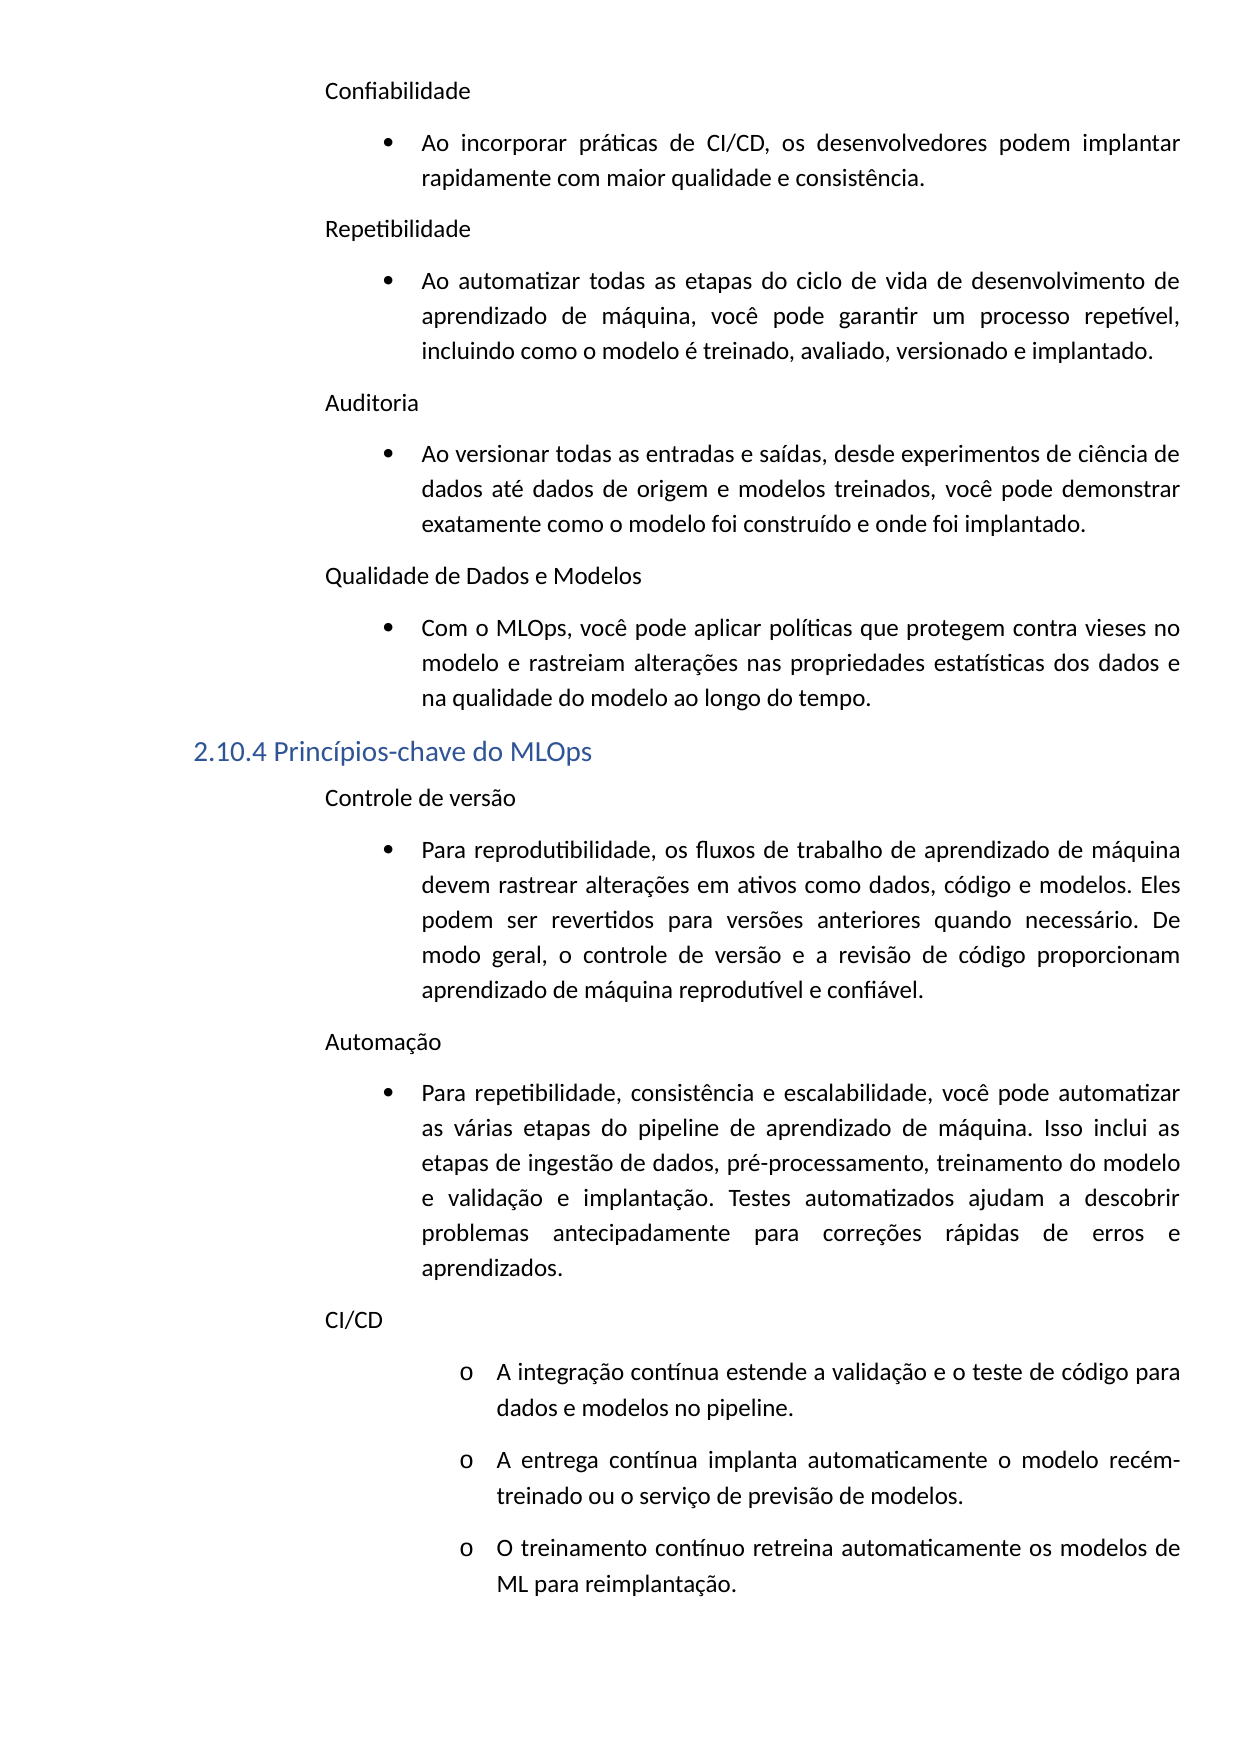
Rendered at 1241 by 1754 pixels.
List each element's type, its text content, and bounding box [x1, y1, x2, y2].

text Repetibilidade [266, 213, 1181, 244]
list A integração contínua estende a validação e o teste de código para dados e modelos no pipeline. [459, 1356, 1181, 1423]
list Para repetibilidade, consistência e escalabilidade, você pode automatizar as várias etapas do pipeline de aprendizado de máquina. Isso inclui as etapas de ingestão de dados, pré-processamento, treinamento do modelo e validação e implantação. Testes automatizados ajudam a descobrir problemas antecipadamente para correções rápidas de erros e aprendizados. [384, 1078, 1181, 1283]
text Auditoria [266, 387, 1181, 417]
text Automação [266, 1026, 1181, 1056]
text Controle de versão [266, 783, 1181, 813]
text Confiabilidade [266, 75, 1181, 106]
list Com o MLOps, você pode aplicar políticas que protegem contra vieses no modelo e rastreiam alterações nas propriedades estatísticas dos dados e na qualidade do modelo ao longo do tempo. [384, 612, 1181, 712]
text Qualidade de Dados e Modelos [266, 560, 1181, 591]
list Para reprodutibilidade, os fluxos de trabalho de aprendizado de máquina devem rastrear alterações em ativos como dados, código e modelos. Eles podem ser revertidos para versões anteriores quando necessário. De modo geral, o controle de versão e a revisão de código proporcionam aprendizado de máquina reprodutível e confiável. [384, 834, 1181, 1005]
subtitle 2.10.4 Princípios-chave do MLOps [118, 733, 1181, 769]
list O treinamento contínuo retreina automaticamente os modelos de ML para reimplantação. [459, 1532, 1181, 1598]
list A entrega contínua implanta automaticamente o modelo recém-treinado ou o serviço de previsão de modelos. [459, 1444, 1181, 1511]
text CI/CD [266, 1304, 1181, 1335]
list Ao versionar todas as entradas e saídas, desde experimentos de ciência de dados até dados de origem e modelos treinados, você pode demonstrar exatamente como o modelo foi construído e onde foi implantado. [384, 438, 1181, 539]
list Ao automatizar todas as etapas do ciclo de vida de desenvolvimento de aprendizado de máquina, você pode garantir um processo repetível, incluindo como o modelo é treinado, avaliado, versionado e implantado. [384, 265, 1181, 366]
list Ao incorporar práticas de CI/CD, os desenvolvedores podem implantar rapidamente com maior qualidade e consistência. [384, 127, 1181, 192]
